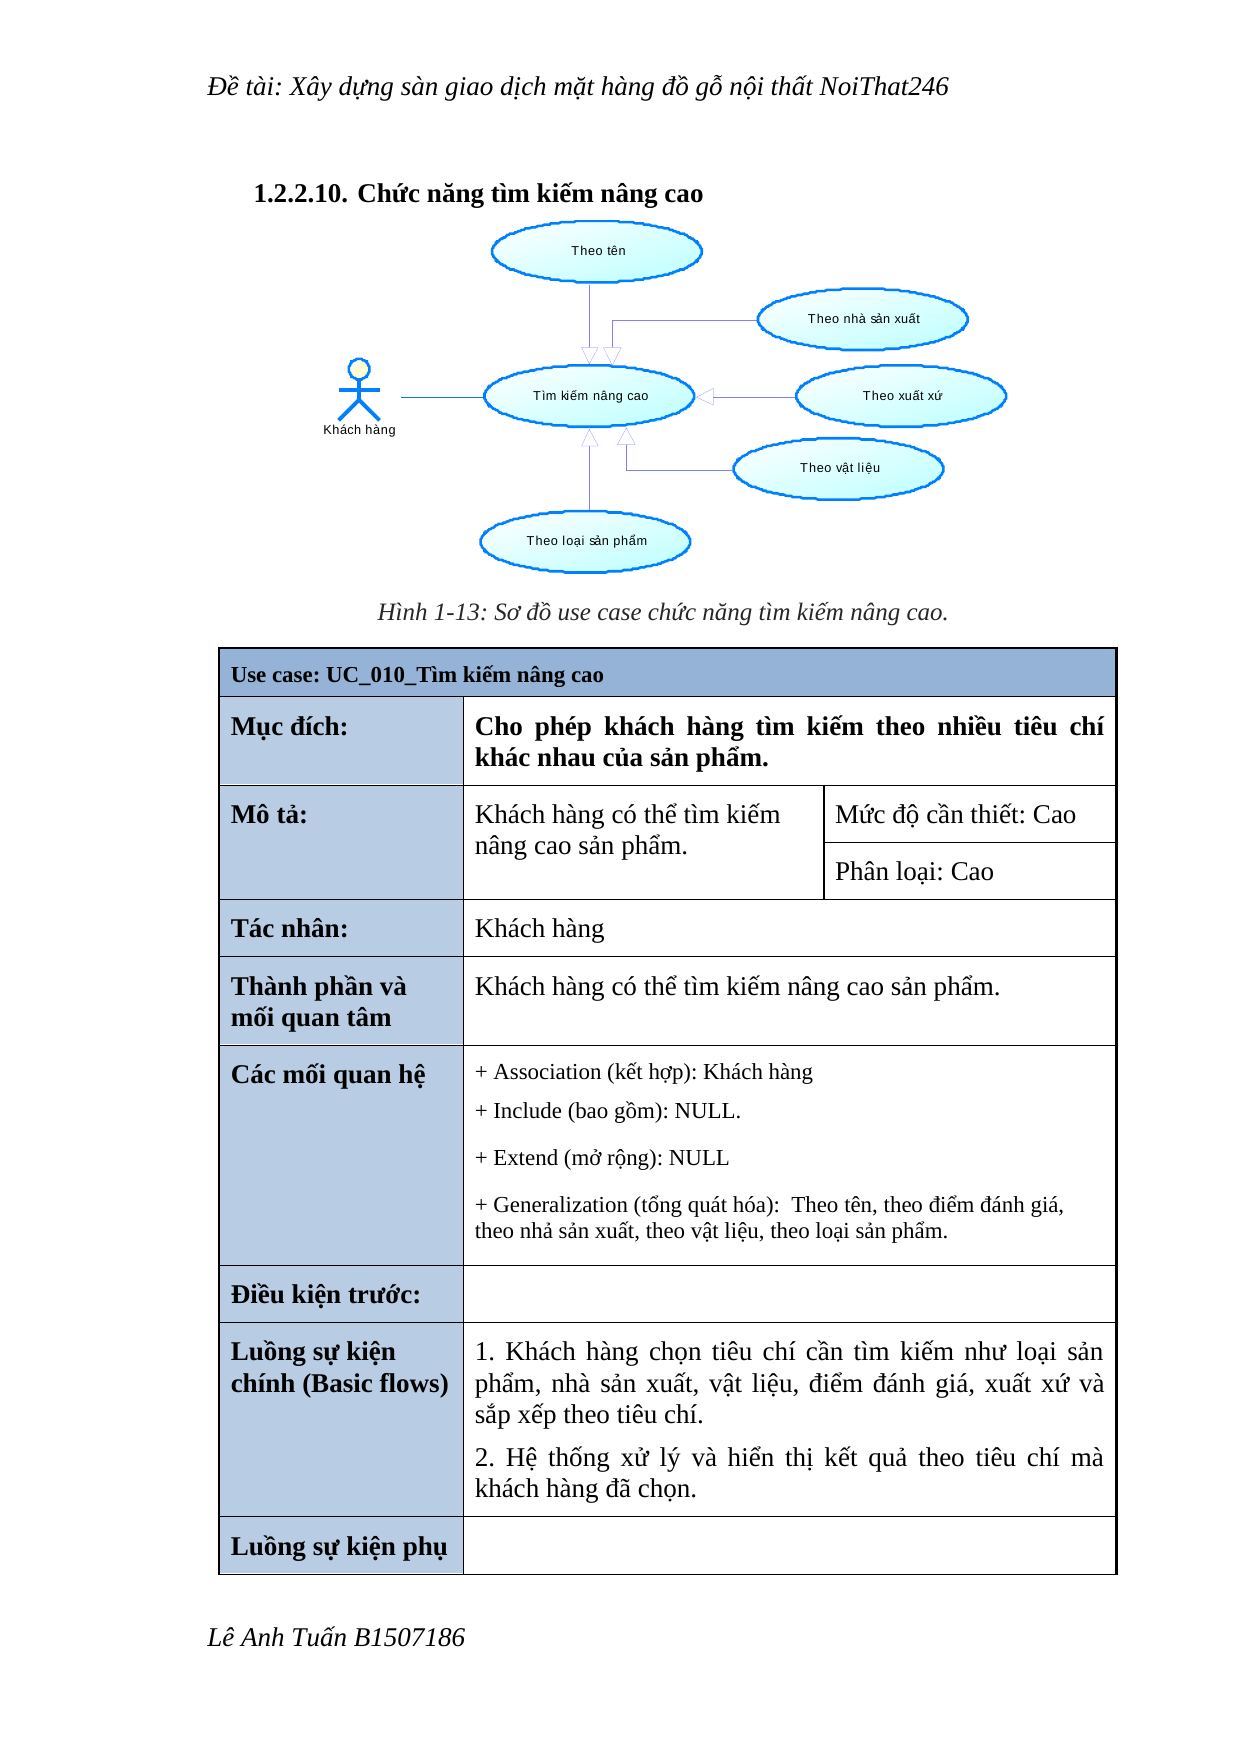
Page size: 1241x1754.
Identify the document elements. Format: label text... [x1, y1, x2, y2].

table_cell Tác nhân: [220, 900, 463, 956]
subtitle Chức năng tìm kiếm nâng cao [301, 177, 1122, 208]
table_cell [220, 1517, 463, 1573]
table_cell Mục đích: [220, 697, 463, 784]
table_cell Mô tả: [220, 786, 463, 899]
table_cell Khách hàng có thể tìm kiếm nâng cao sản phẩm. [464, 786, 823, 899]
table_header Use case: UC_010_Tìm kiếm nâng cao [220, 649, 1115, 696]
table_cell Mức độ cần thiết: Cao [825, 786, 1115, 842]
text Hình 1-13: Sơ đồ use case chức năng tìm kiếm nâng cao. [207, 597, 1122, 626]
table_cell Phân loại: Cao [825, 843, 1115, 899]
table_cell Luồng sự kiện chính (Basic flows) [220, 1323, 463, 1516]
table_cell Khách hàng có thể tìm kiếm nâng cao sản phẩm. [464, 957, 1115, 1044]
table_cell Thành phần và mối quan tâm [220, 957, 463, 1044]
table_cell Khách hàng [464, 900, 1115, 956]
table_cell + Association (kết hợp): Khách hàng + Include (bao gồm): NULL. + Extend (mở rộng): NULL + Generalization (tổng quát hóa): Theo tên, theo điểm đánh giá, theo nhả sản xuất, theo vật liệu, theo loại sản phẩm. [464, 1046, 1115, 1265]
table_cell Cho phép khách hàng tìm kiếm theo nhiều tiêu chí khác nhau của sản phẩm. [464, 697, 1115, 784]
table_cell Các mối quan hệ [220, 1046, 463, 1265]
table_cell [464, 1517, 1115, 1573]
table_cell [464, 1266, 1115, 1322]
table_cell 1. Khách hàng chọn tiêu chí cần tìm kiếm như loại sản phẩm, nhà sản xuất, vật liệu, điểm đánh giá, xuất xứ và sắp xếp theo tiêu chí. 2. Hệ thống xử lý và hiển thị kết quả theo tiêu chí mà khách hàng đã chọn. [464, 1323, 1115, 1516]
table_cell Điều kiện trước: [220, 1266, 463, 1322]
